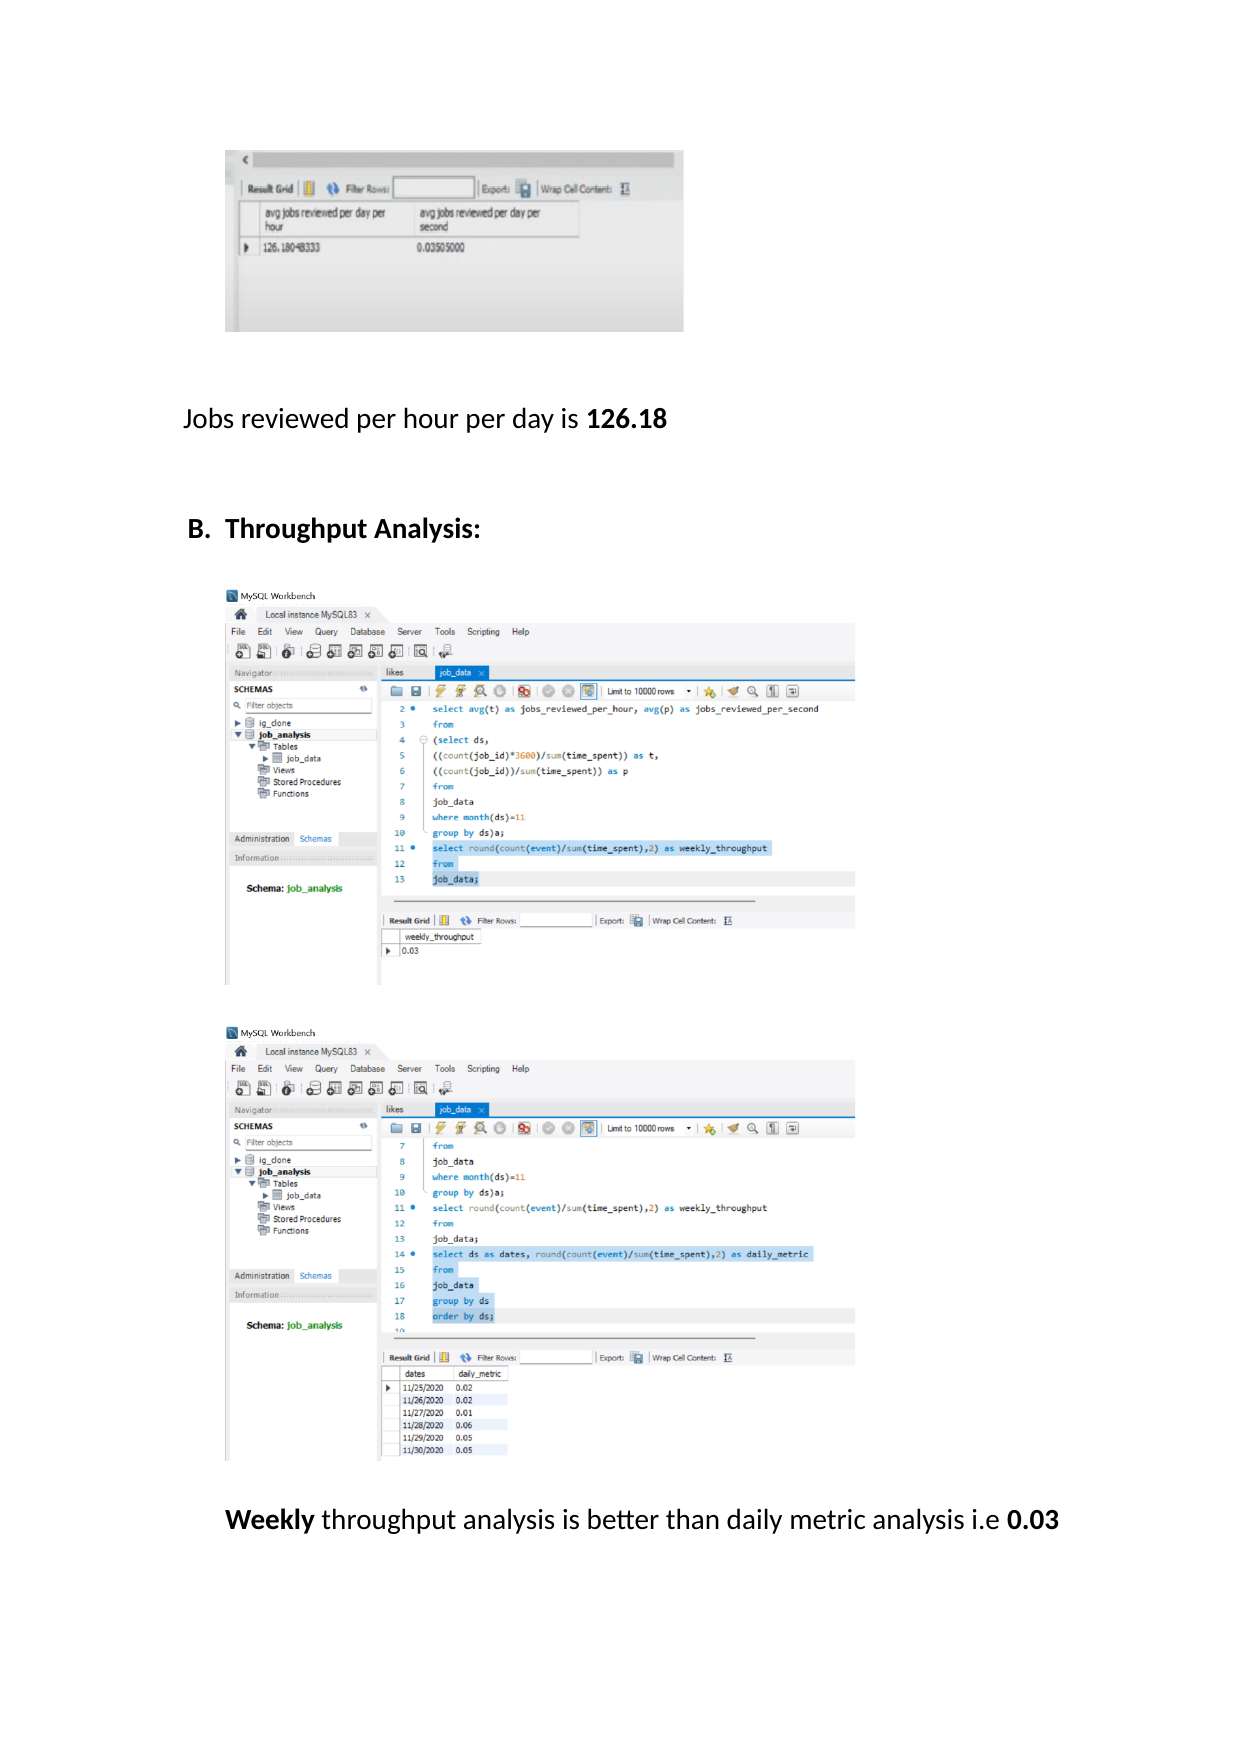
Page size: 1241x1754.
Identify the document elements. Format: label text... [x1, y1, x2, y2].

picture [225, 587, 856, 985]
picture [225, 1025, 856, 1461]
list Weekly throughput analysis is better than daily metric analysis i.e 0.03 [225, 1501, 1090, 1537]
text Jobs reviewed per hour per day is 126.18 [150, 400, 1090, 436]
list Throughput Analysis: [187, 511, 1090, 546]
picture [225, 150, 684, 332]
